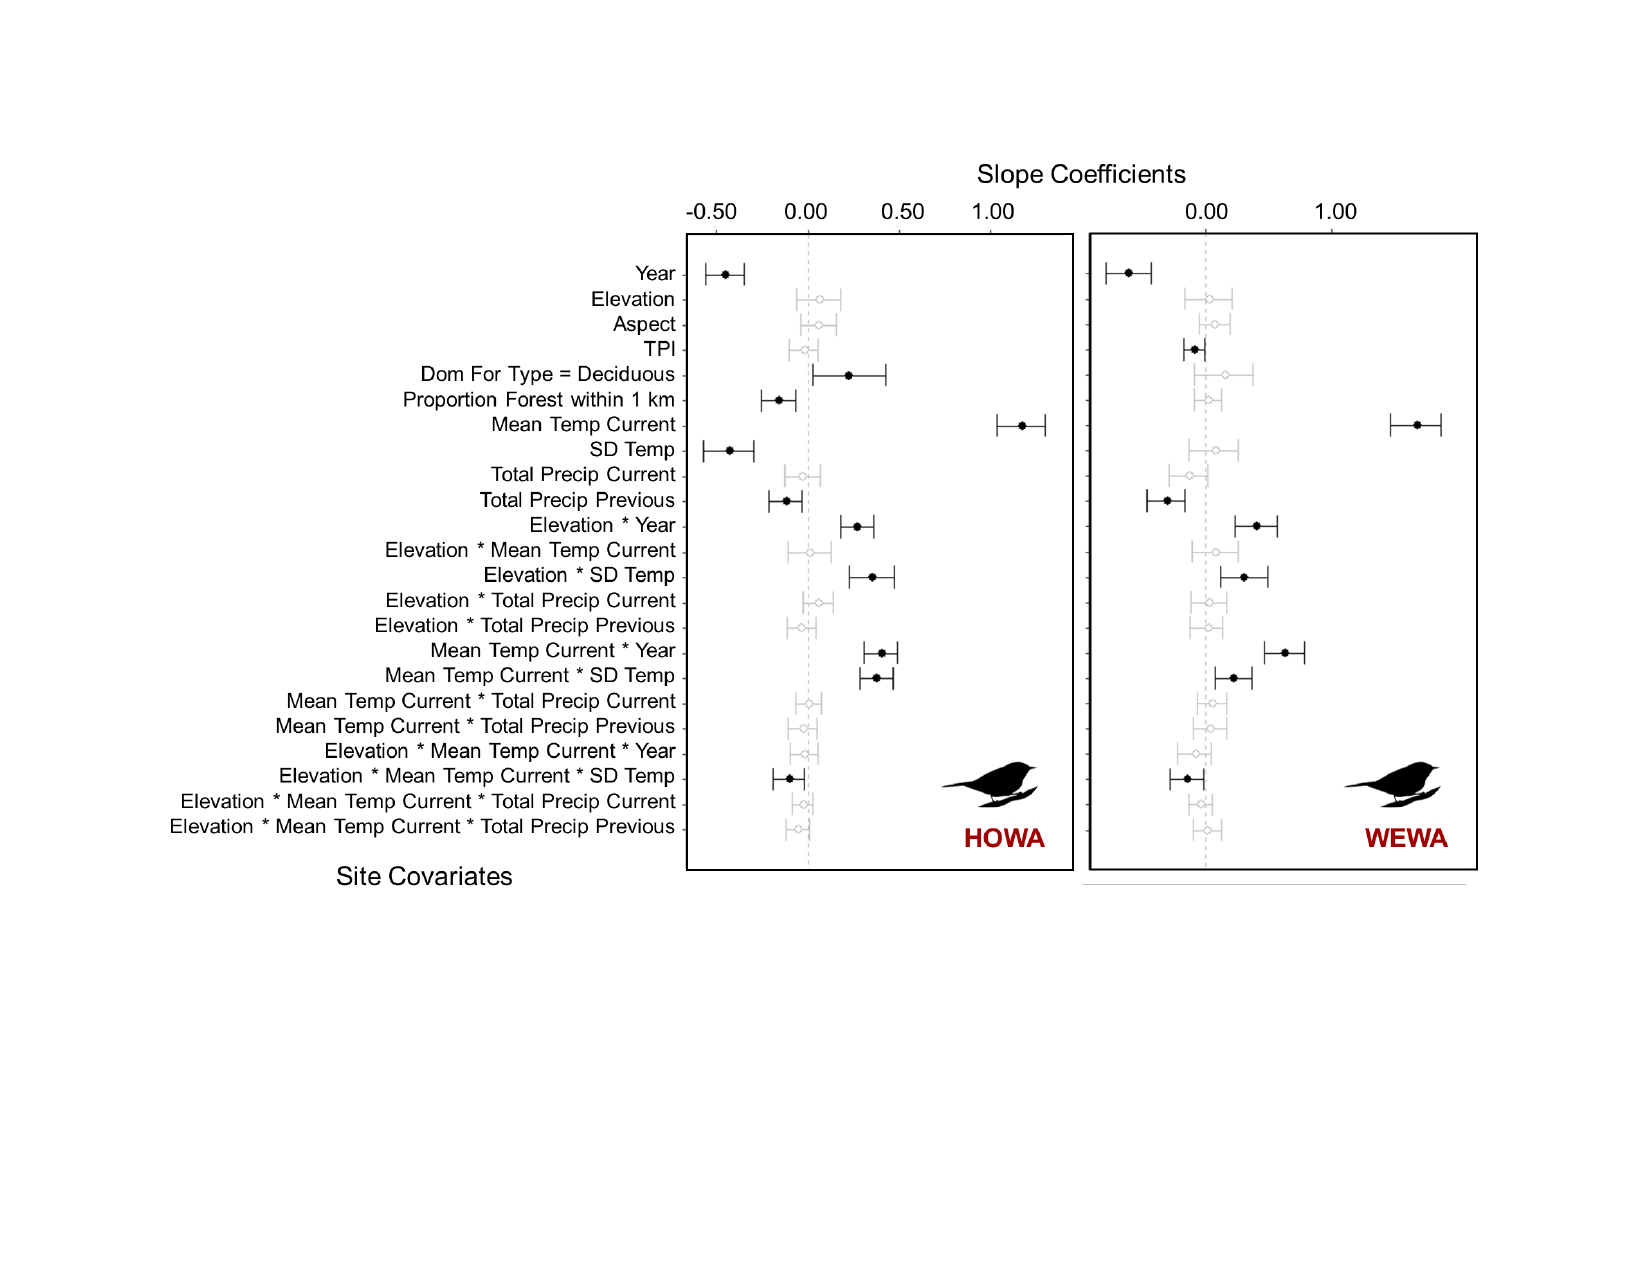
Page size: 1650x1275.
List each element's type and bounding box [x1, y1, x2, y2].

picture [150, 150, 1500, 907]
